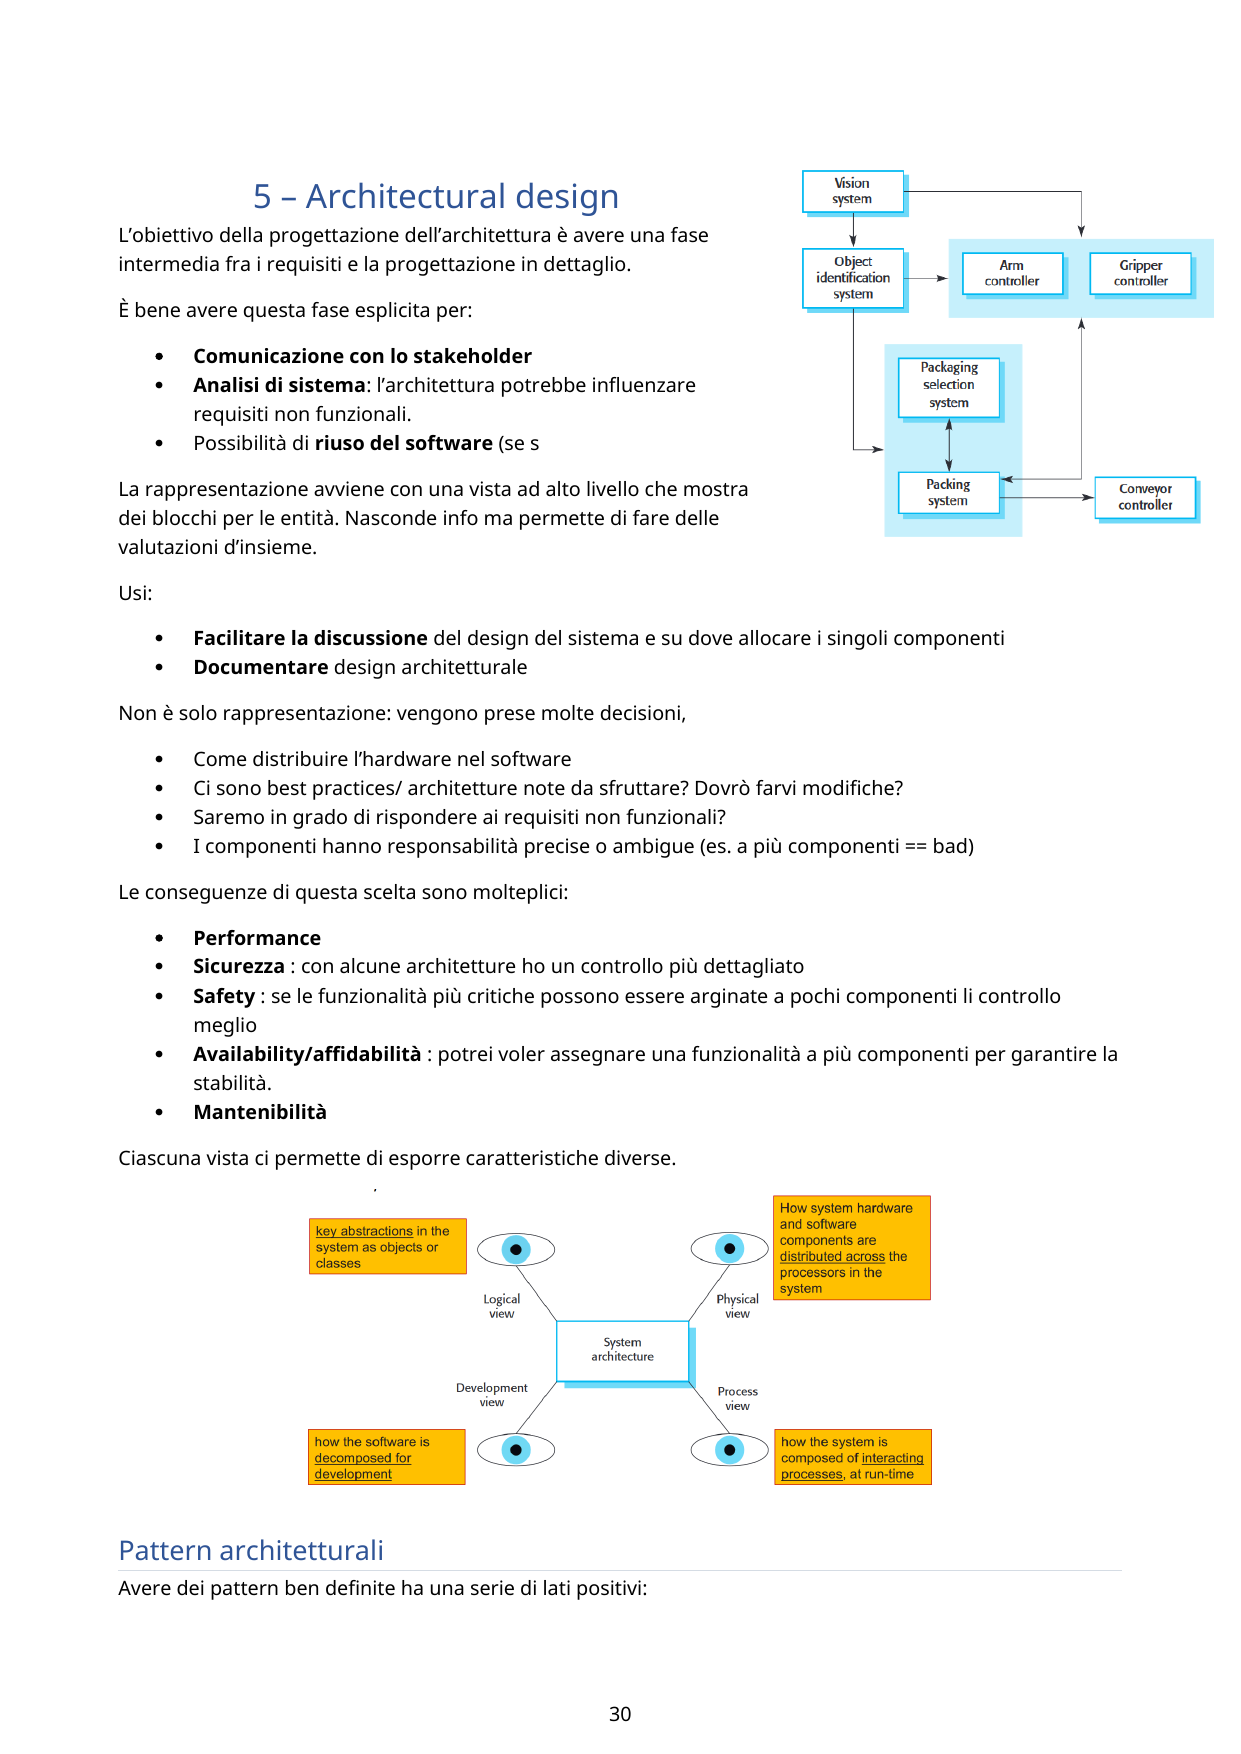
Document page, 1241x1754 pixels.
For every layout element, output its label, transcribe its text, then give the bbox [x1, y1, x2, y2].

text Ciascuna vista ci permette di esporre caratteristiche diverse. [118, 1144, 1122, 1171]
list Mantenibilità [156, 1098, 1122, 1125]
picture [773, 147, 1226, 547]
list Documentare design architetturale [156, 654, 1122, 681]
text Usi: [118, 579, 1122, 606]
list Performance [156, 924, 1122, 951]
list Availability/affidabilità : potrei voler assegnare una funzionalità a più componenti per garantire la stabilità. [156, 1040, 1122, 1096]
list Comunicazione con lo stakeholder [156, 342, 773, 369]
subtitle 5 – Architectural design [118, 173, 773, 218]
list Analisi di sistema: l’architettura potrebbe influenzare requisiti non funzionali. [156, 371, 773, 427]
list I componenti hanno responsabilità precise o ambigue (es. a più componenti == bad) [156, 832, 1122, 859]
list Facilitare la discussione del design del sistema e su dove allocare i singoli componenti [156, 624, 1122, 652]
list Sicurezza : con alcune architetture ho un controllo più dettagliato [156, 953, 1122, 980]
text Avere dei pattern ben definite ha una serie di lati positivi: [118, 1574, 1122, 1601]
list Saremo in grado di rispondere ai requisiti non funzionali? [156, 803, 1122, 830]
text L’obiettivo della progettazione dell’architettura è avere una fase intermedia fra i requisiti e la progettazione in dettaglio. [118, 222, 773, 278]
text La rappresentazione avviene con una vista ad alto livello che mostra dei blocchi per le entità. Nasconde info ma permette di fare delle valutazioni d’insieme. [118, 475, 1122, 560]
picture [304, 1189, 936, 1504]
text Non è solo rappresentazione: vengono prese molte decisioni, [118, 699, 1122, 726]
list Possibilità di riuso del software (se s [156, 429, 773, 456]
list Safety : se le funzionalità più critiche possono essere arginate a pochi componenti li controllo meglio [156, 982, 1122, 1038]
text Le conseguenze di questa scelta sono molteplici: [118, 878, 1122, 905]
list Ci sono best practices/ architetture note da sfruttare? Dovrò farvi modifiche? [156, 774, 1122, 801]
list Come distribuire l’hardware nel software [156, 745, 1122, 772]
text È bene avere questa fase esplicita per: [118, 296, 773, 323]
subtitle Pattern architetturali [118, 1531, 1122, 1570]
